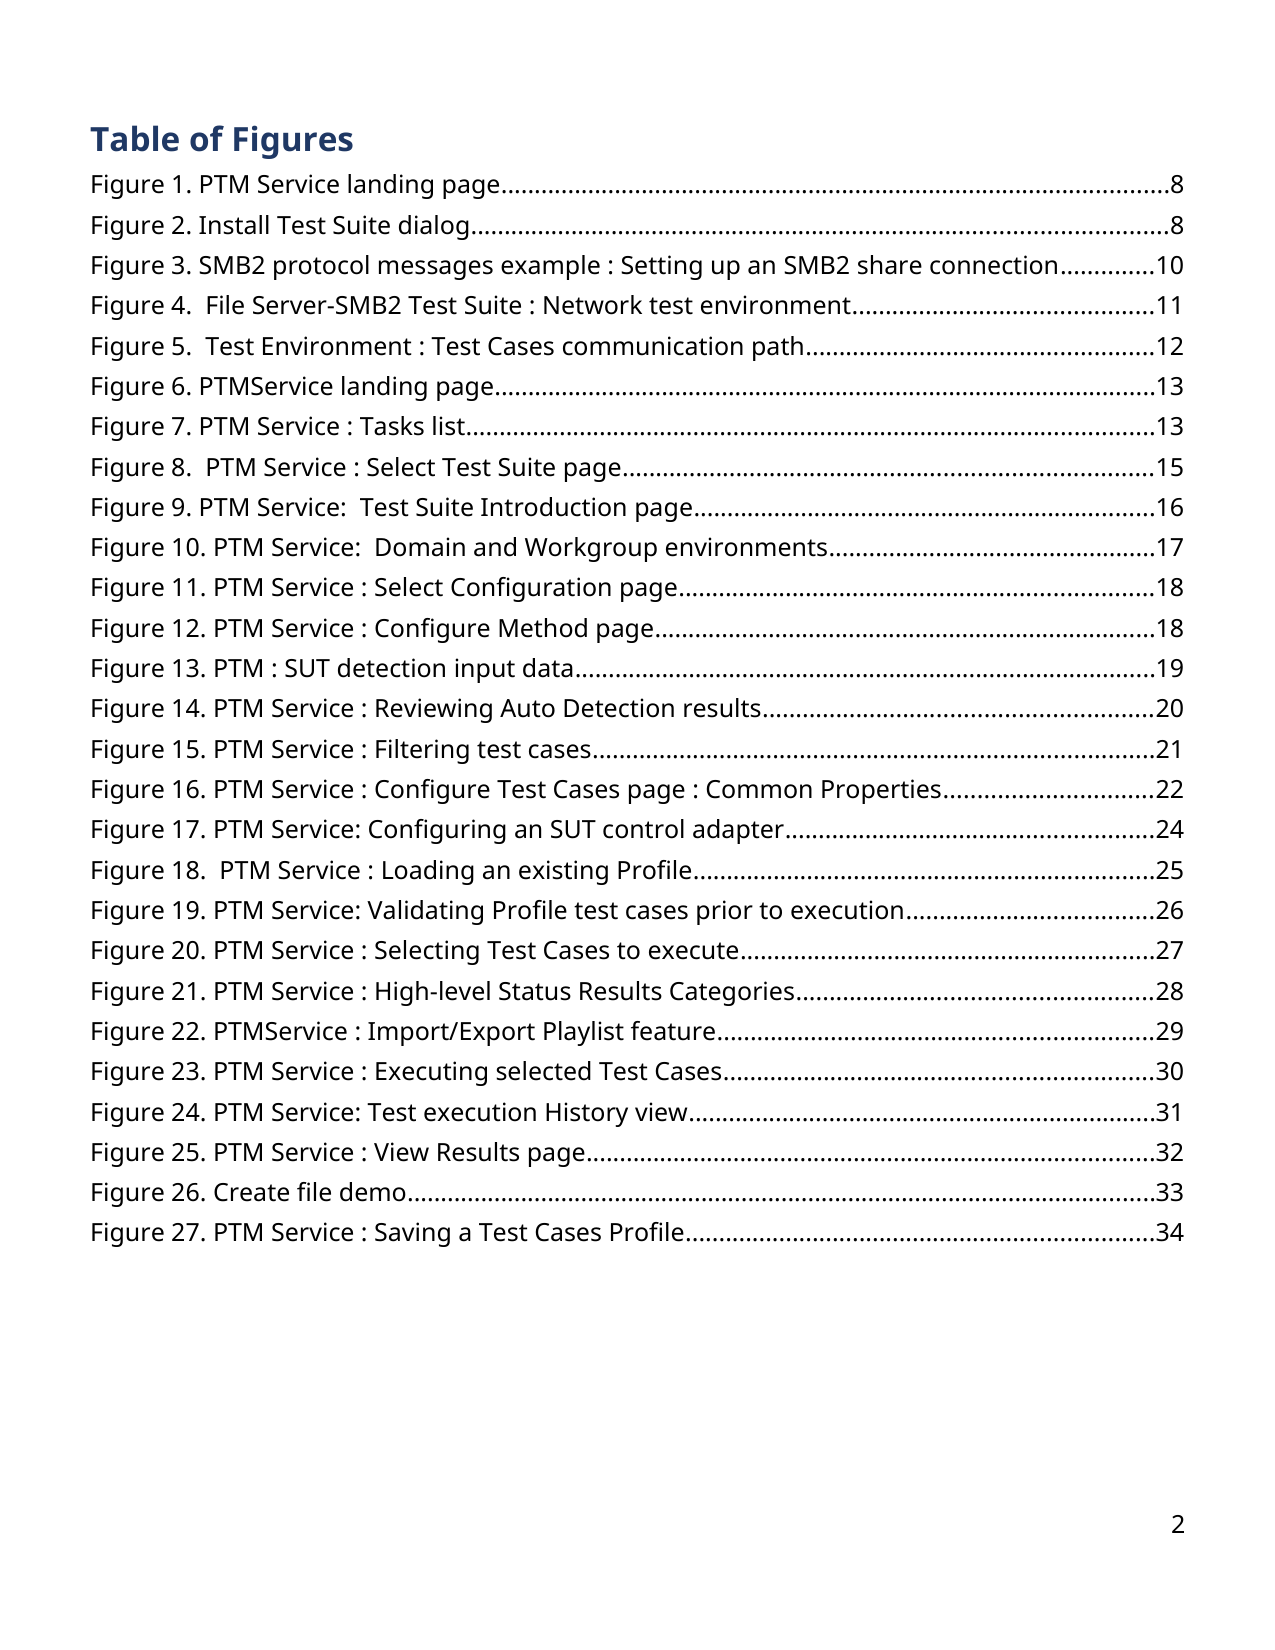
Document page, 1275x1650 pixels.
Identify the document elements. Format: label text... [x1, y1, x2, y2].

text Figure 7. PTM Service : Tasks list 13 [90, 409, 1185, 443]
text Figure 26. Create file demo 33 [90, 1175, 1185, 1209]
text Figure 15. PTM Service : Filtering test cases 21 [90, 731, 1185, 765]
text Figure 22. PTMService : Import/Export Playlist feature 29 [90, 1013, 1185, 1048]
text Figure 25. PTM Service : View Results page 32 [90, 1134, 1185, 1168]
text Figure 14. PTM Service : Reviewing Auto Detection results 20 [90, 691, 1185, 725]
text Figure 20. PTM Service : Selecting Test Cases to execute 27 [90, 933, 1185, 967]
text Figure 21. PTM Service : High-level Status Results Categories 28 [90, 973, 1185, 1007]
text Figure 11. PTM Service : Select Configuration page 18 [90, 570, 1185, 604]
text Figure 1. PTM Service landing page 8 [90, 167, 1185, 201]
text Figure 2. Install Test Suite dialog 8 [90, 207, 1185, 241]
text Figure 18. PTM Service : Loading an existing Profile 25 [90, 852, 1185, 886]
text Figure 6. PTMService landing page 13 [90, 368, 1185, 403]
text Figure 17. PTM Service: Configuring an SUT control adapter 24 [90, 812, 1185, 846]
text Figure 9. PTM Service: Test Suite Introduction page 16 [90, 489, 1185, 523]
text Figure 5. Test Environment : Test Cases communication path 12 [90, 328, 1185, 362]
text Figure 4. File Server-SMB2 Test Suite : Network test environment 11 [90, 288, 1185, 322]
text Table of Figures [90, 115, 1185, 161]
text Figure 12. PTM Service : Configure Method page 18 [90, 610, 1185, 644]
text Figure 8. PTM Service : Select Test Suite page 15 [90, 449, 1185, 483]
text Figure 24. PTM Service: Test execution History view 31 [90, 1094, 1185, 1128]
text Figure 13. PTM : SUT detection input data 19 [90, 651, 1185, 685]
text Figure 16. PTM Service : Configure Test Cases page : Common Properties 22 [90, 772, 1185, 806]
text Figure 23. PTM Service : Executing selected Test Cases 30 [90, 1054, 1185, 1088]
text Figure 27. PTM Service : Saving a Test Cases Profile 34 [90, 1215, 1185, 1249]
text Figure 3. SMB2 protocol messages example : Setting up an SMB2 share connection 10 [90, 248, 1185, 282]
text Figure 10. PTM Service: Domain and Workgroup environments 17 [90, 530, 1185, 564]
text Figure 19. PTM Service: Validating Profile test cases prior to execution 26 [90, 893, 1185, 927]
